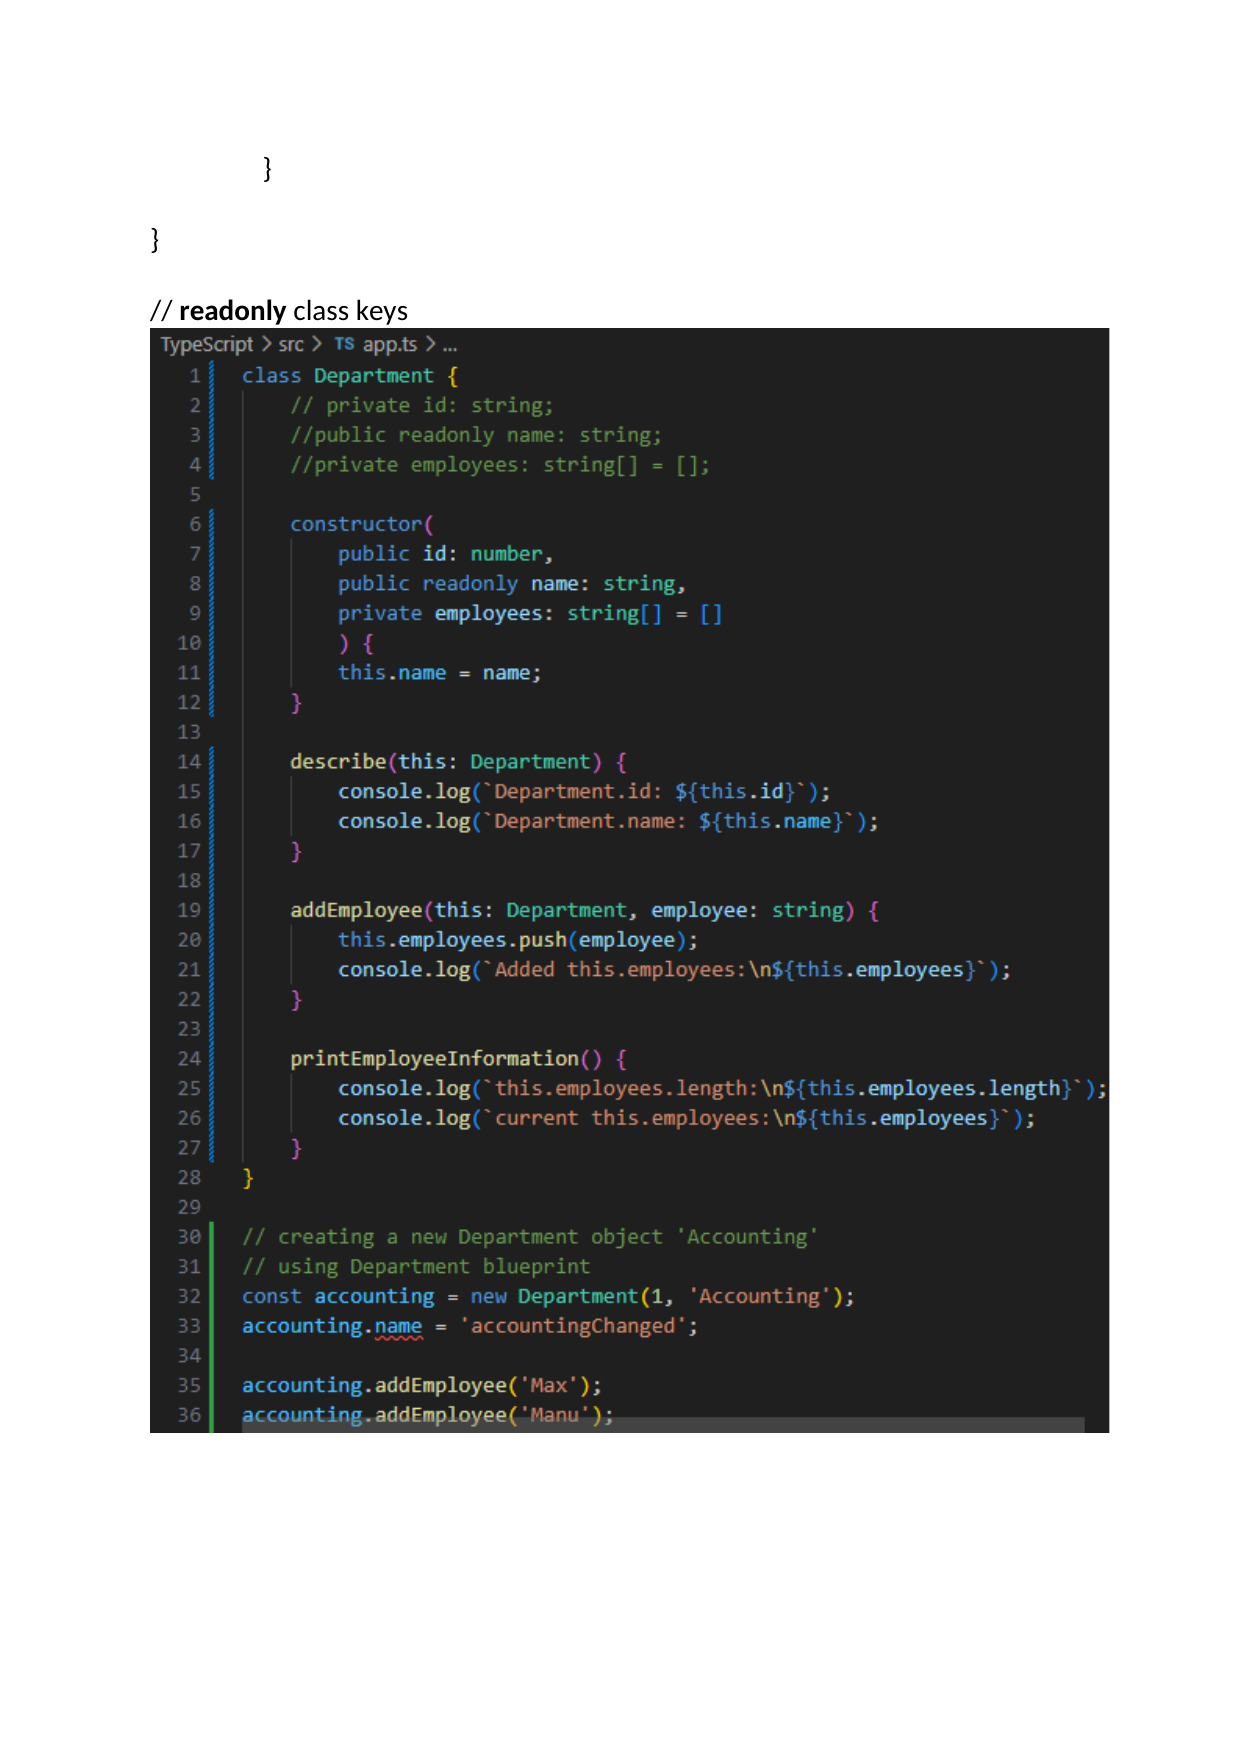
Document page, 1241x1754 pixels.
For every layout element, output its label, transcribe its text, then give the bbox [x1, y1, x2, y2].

text } [262, 150, 1090, 186]
text } [150, 221, 1090, 257]
text // readonly class keys [150, 292, 1090, 328]
picture [150, 328, 1110, 1433]
